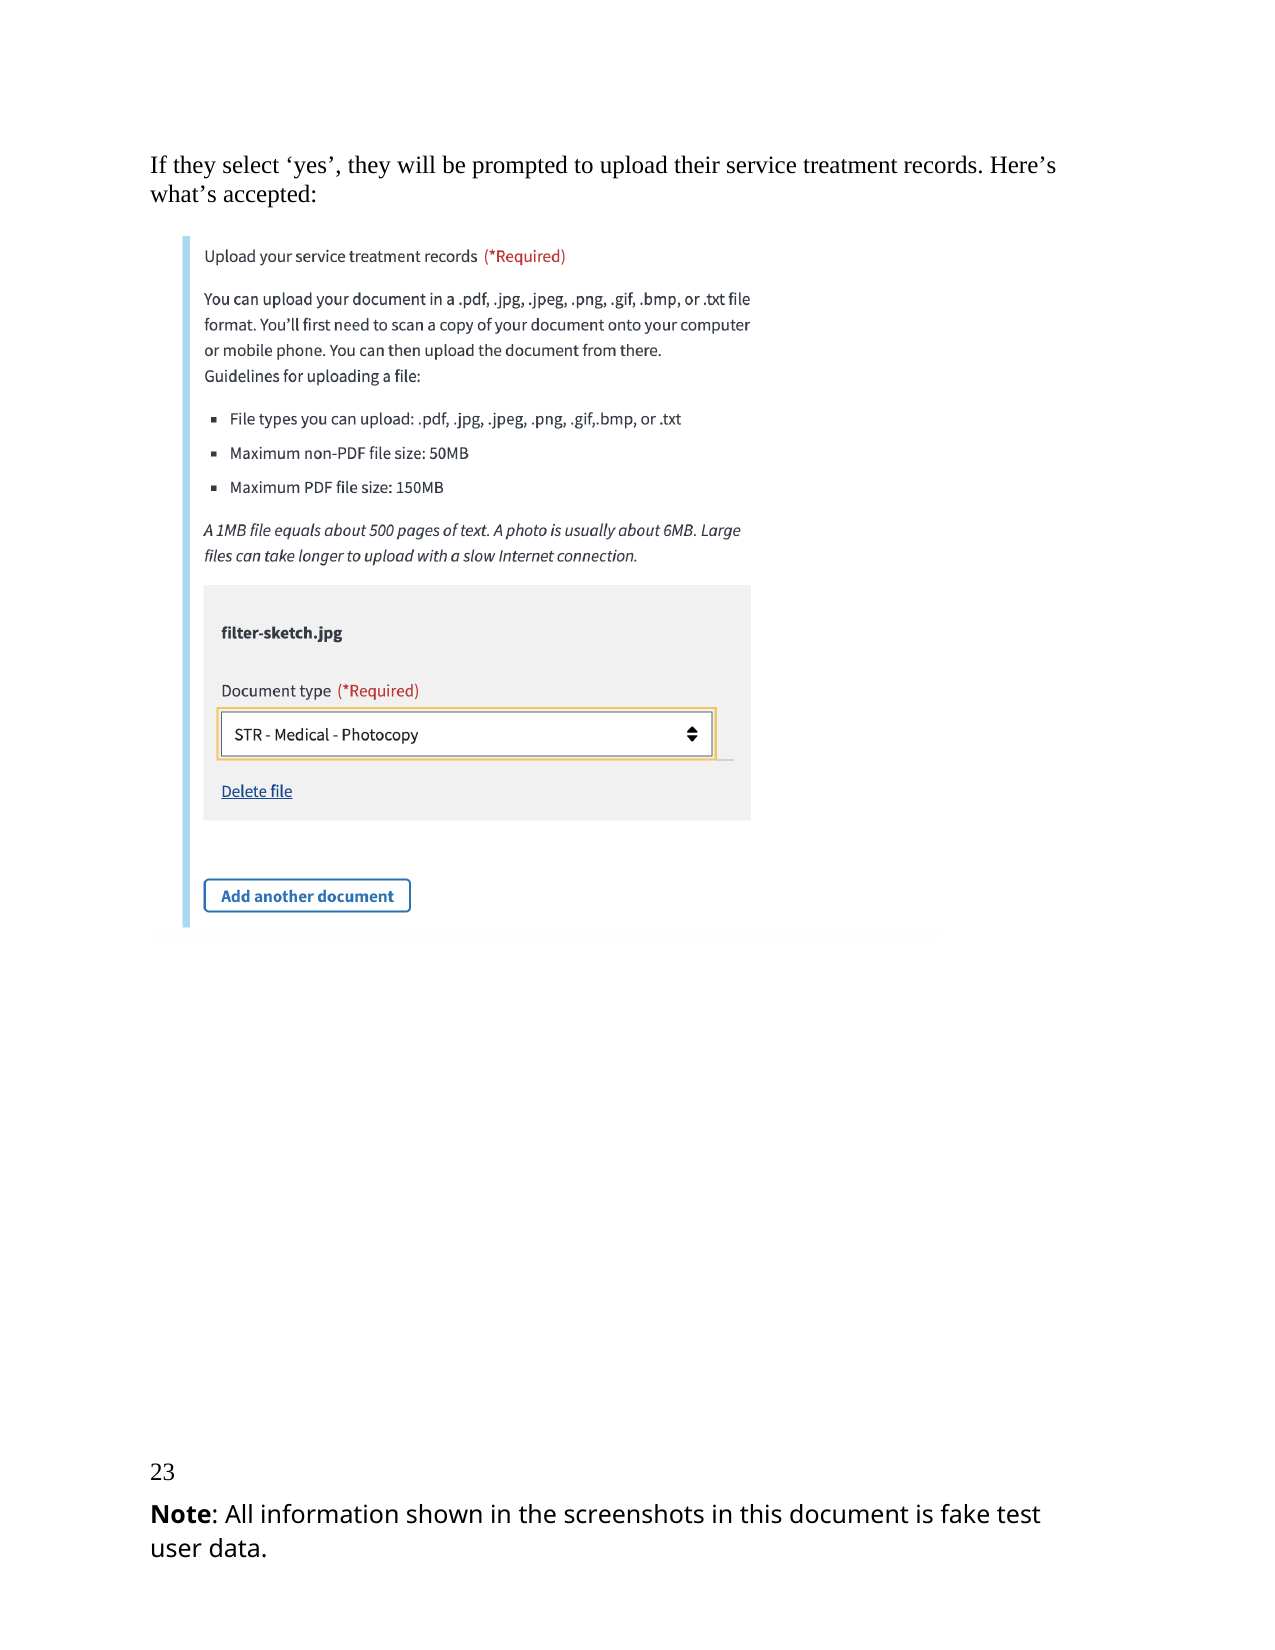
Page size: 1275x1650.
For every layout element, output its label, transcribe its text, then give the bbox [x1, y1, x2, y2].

picture [150, 236, 940, 938]
text If they select ‘yes’, they will be prompted to upload their service treatment records. Here’s what’s accepted: [150, 150, 1125, 207]
